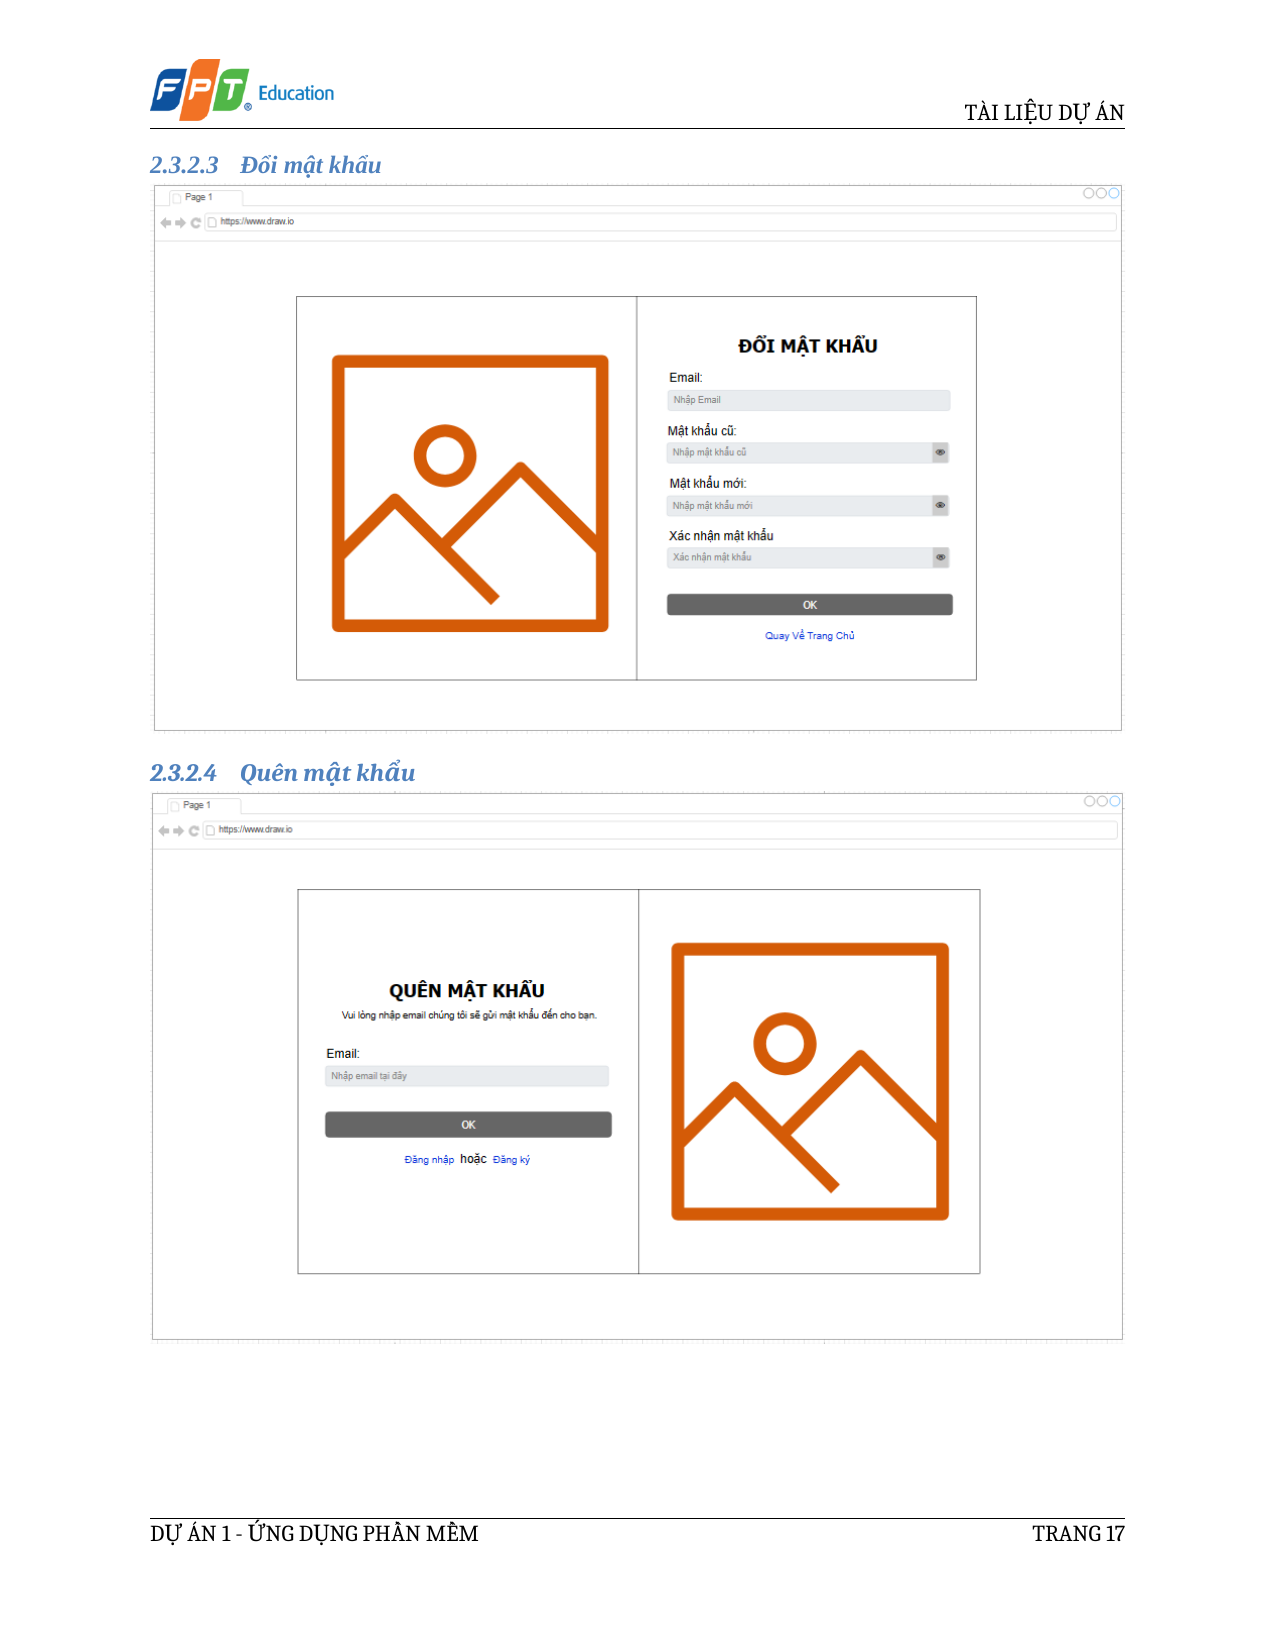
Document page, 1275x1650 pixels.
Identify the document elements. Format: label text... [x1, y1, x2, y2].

subtitle Đổi mật khẩu [150, 150, 1125, 179]
picture [150, 59, 336, 121]
subtitle Quên mật khẩu [150, 758, 1125, 787]
picture [150, 183, 1125, 734]
picture [150, 791, 1125, 1344]
